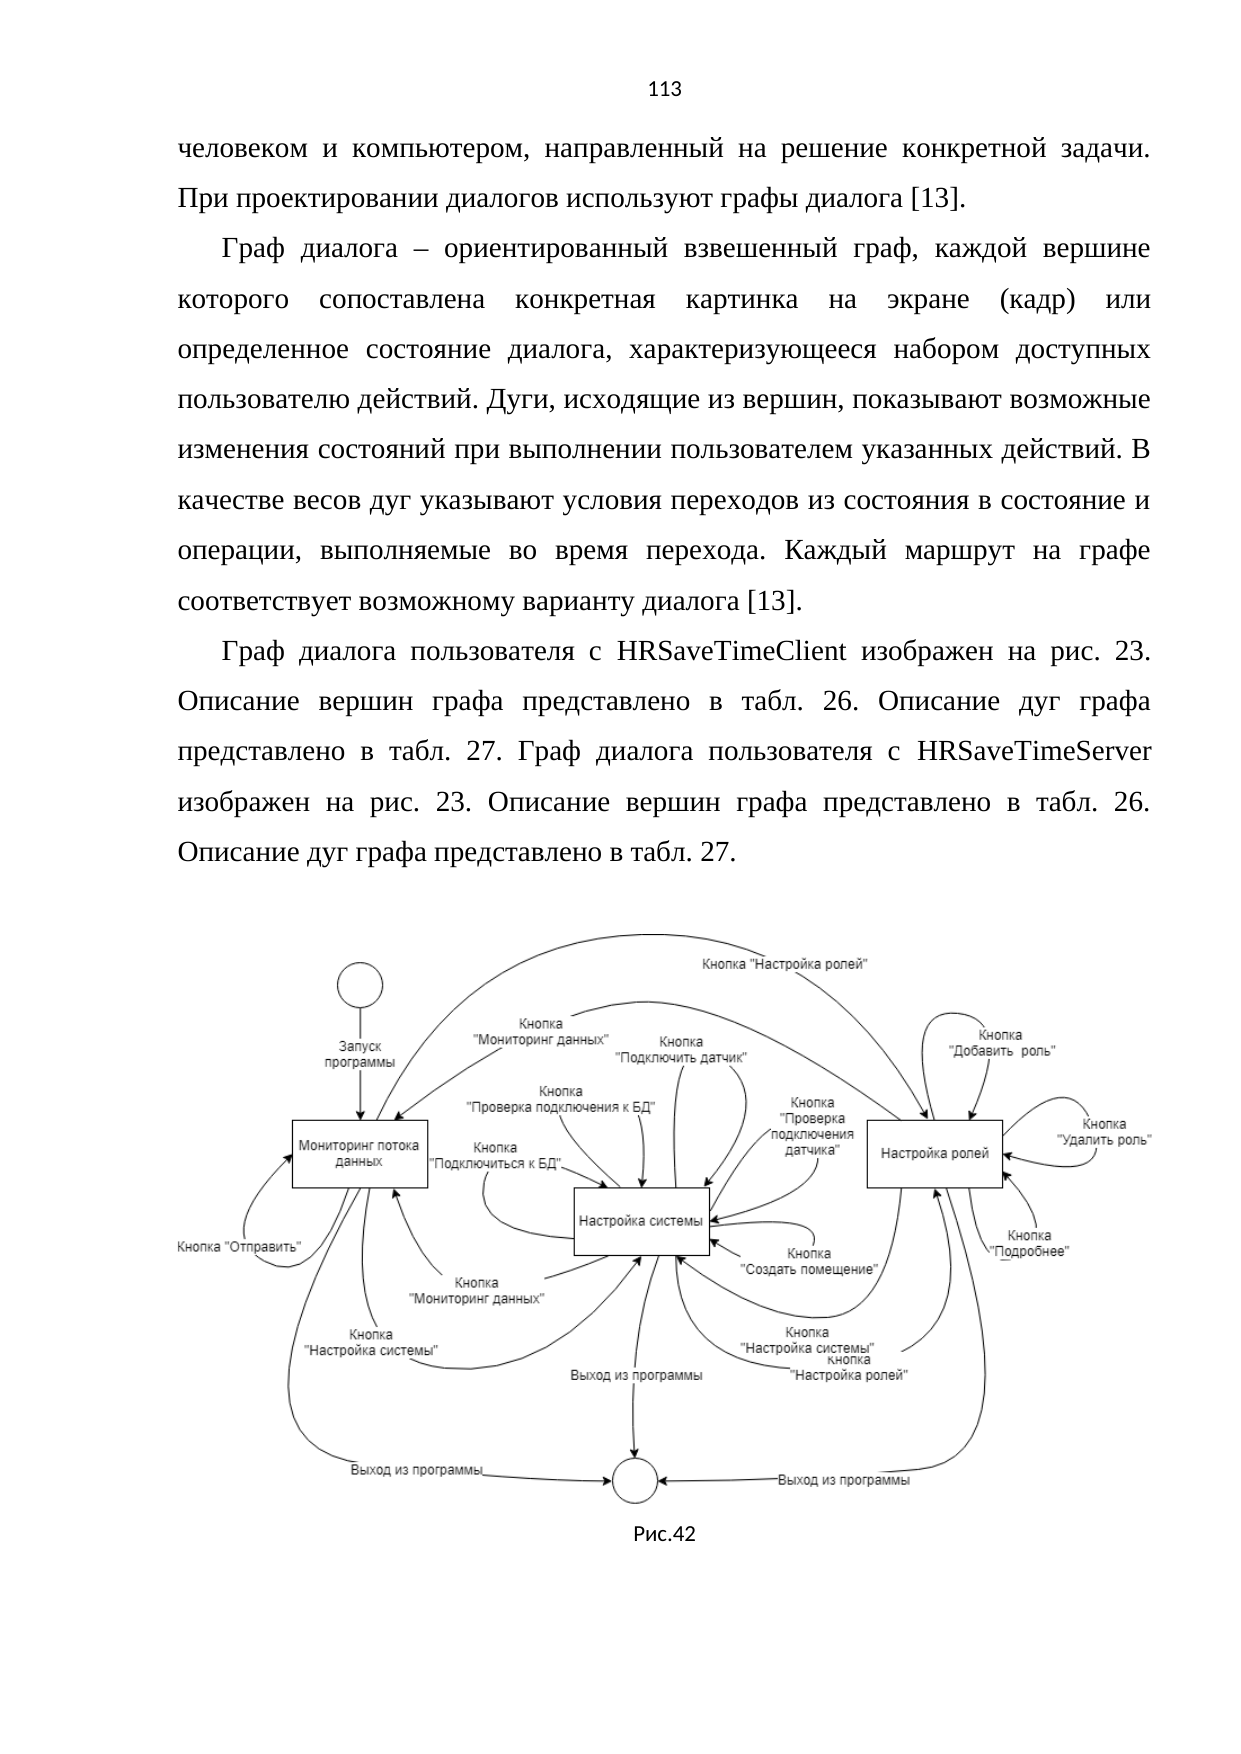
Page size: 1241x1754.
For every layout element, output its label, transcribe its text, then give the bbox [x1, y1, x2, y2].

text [177, 130, 1152, 214]
text Рис.42 [177, 1519, 1152, 1547]
text Граф диалога пользователя с HRSaveTimeClient изображен на рис. 23. Описание вершин графа представлено в табл. 26. Описание дуг графа представлено в табл. 27. Граф диалога пользователя с HRSaveTimeServer изображен на рис. 23. Описание вершин графа представлено в табл. 26. Описание дуг графа представлено в табл. 27. [177, 633, 1152, 868]
text Граф диалога – ориентированный взвешенный граф, каждой вершине которого сопоставлена конкретная картинка на экране (кадр) или определенное состояние диалога, характеризующееся набором доступных пользователю действий. Дуги, исходящие из вершин, показывают возможные изменения состояний при выполнении пользователем указанных действий. В качестве весов дуг указывают условия переходов из состояния в состояние и операции, выполняемые во время перехода. Каждый маршрут на графе соответствует возможному варианту диалога [13]. [177, 230, 1152, 616]
picture [177, 934, 1152, 1505]
